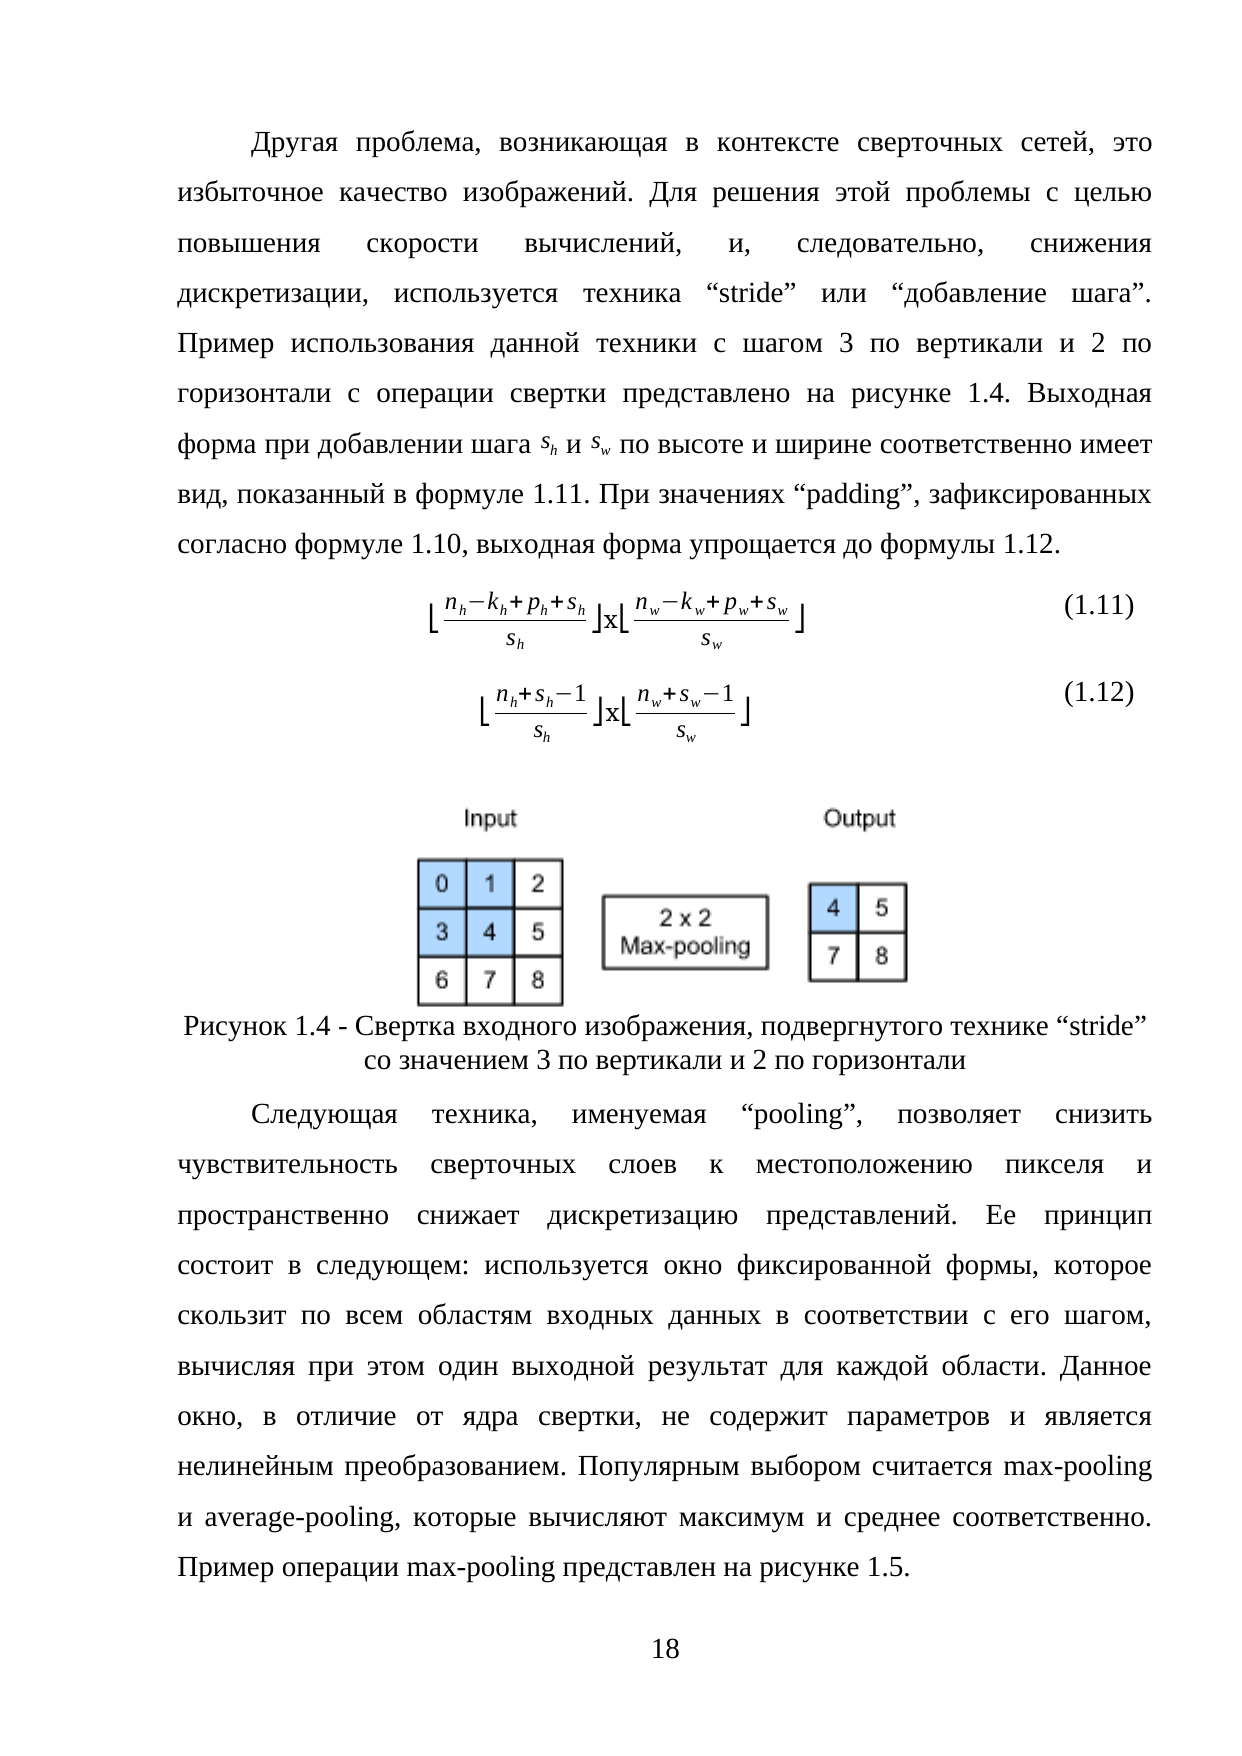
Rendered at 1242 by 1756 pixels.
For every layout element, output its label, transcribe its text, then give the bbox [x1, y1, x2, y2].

text Следующая техника, именуемая “pooling”, позволяет снизить чувствительность сверточных слоев к местоположению пикселя и пространственно снижает дискретизацию представлений. Ее принцип состоит в следующем: используется окно фиксированной формы, которое скользит по всем областям входных данных в соответствии с его шагом, вычисляя при этом один выходной результат для каждой области. Данное окно, в отличие от ядра свертки, не содержит параметров и является нелинейным преобразованием. Популярным выбором считается max-pooling и average-pooling, которые вычисляют максимум и среднее соответственно. Пример операции max-pooling представлен на рисунке 1.5. [177, 1096, 1153, 1583]
picture [416, 792, 912, 1009]
text Другая проблема, возникающая в контексте сверточных сетей, это избыточное качество изображений. Для решения этой проблемы с целью повышения скорости вычислений, и, следовательно, снижения дискретизации, используется техника “stride” или “добавление шага”. Пример использования данной техники с шагом 3 по вертикали и 2 по горизонтали с операции свертки представлено на рисунке 1.4. Выходная форма при добавлении шага и по высоте и ширине соответственно имеет вид, показанный в формуле 1.11. При значениях “padding”, зафиксированных согласно формуле 1.10, выходная форма упрощается до формулы 1.12. [177, 124, 1153, 560]
